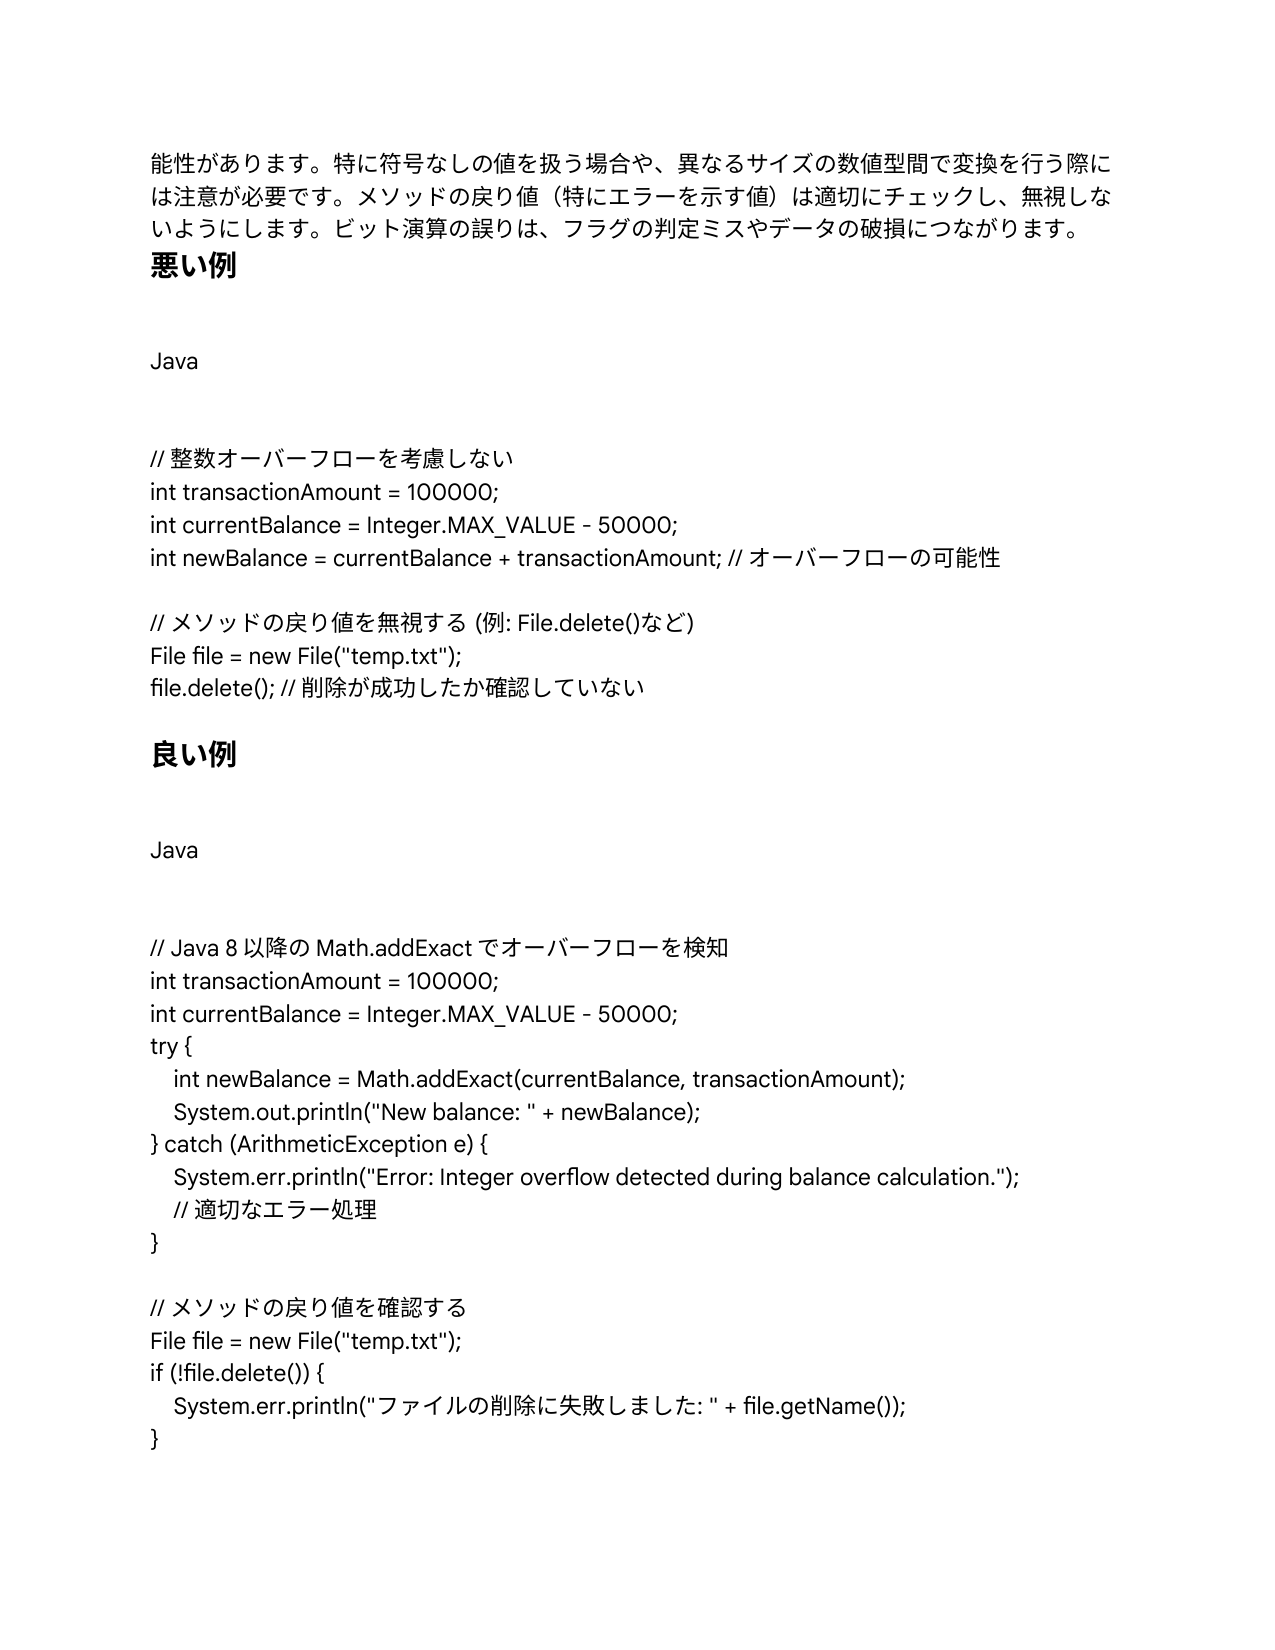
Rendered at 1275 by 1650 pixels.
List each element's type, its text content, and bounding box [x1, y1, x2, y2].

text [150, 150, 1125, 244]
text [150, 934, 1125, 1487]
subtitle 悪い例 [150, 248, 1125, 285]
text Java [150, 347, 1125, 376]
subtitle 良い例 [150, 737, 1125, 773]
text // 整数オーバーフローを考慮しない int transactionAmount = 100000; int currentBalance = Integer.MAX_VALUE - 50000; int newBalance = currentBalance + transactionAmount; // オーバーフローの可能性 // メソッドの戻り値を無視する (例: File.delete()など) File file = new File("temp.txt"); file.delete(); // 削除が成功したか確認していない [150, 446, 1125, 733]
text Java [150, 836, 1125, 865]
